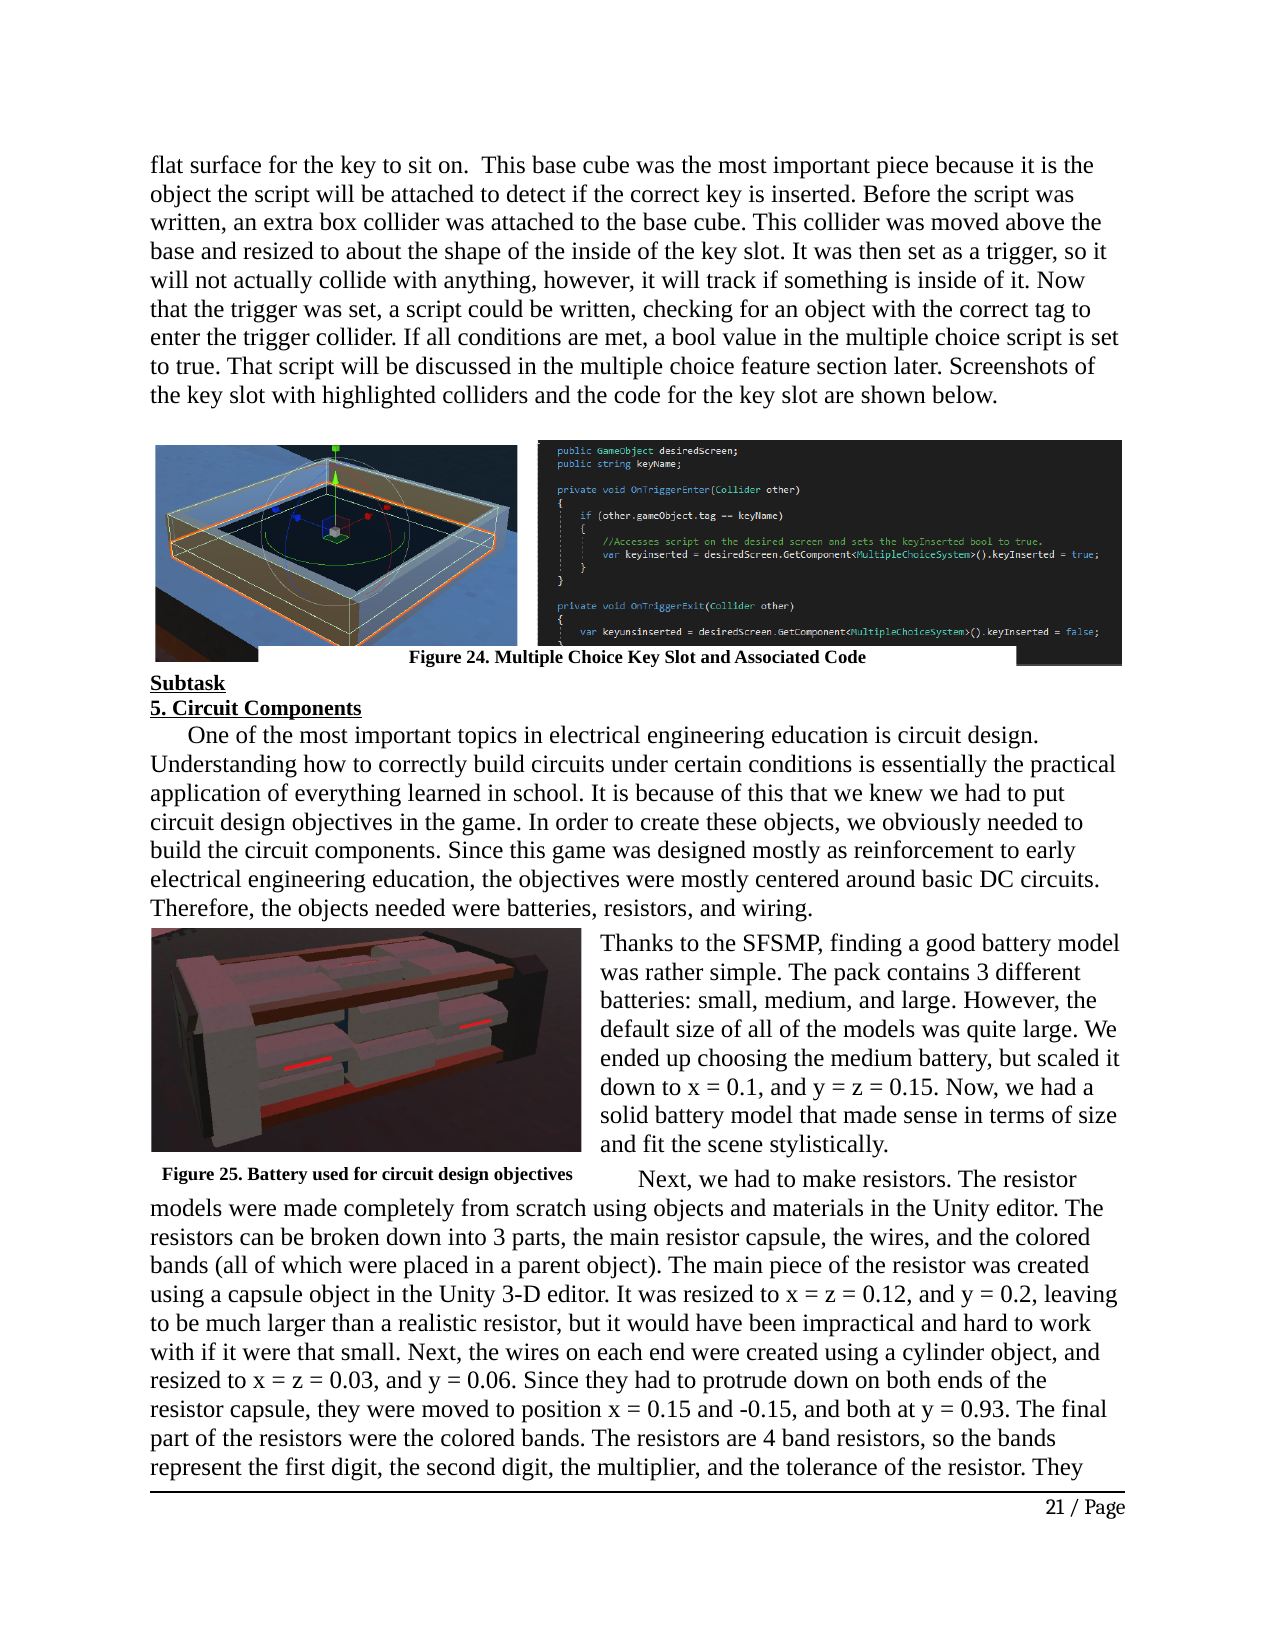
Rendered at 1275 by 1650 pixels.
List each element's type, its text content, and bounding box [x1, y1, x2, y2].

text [150, 150, 1125, 409]
picture [154, 445, 518, 661]
picture [150, 928, 582, 1151]
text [150, 1164, 1125, 1481]
picture [537, 440, 1122, 666]
text One of the most important topics in electrical engineering education is circuit design. Understanding how to correctly build circuits under certain conditions is essentially the practical application of everything learned in school. It is because of this that we knew we had to put circuit design objectives in the game. In order to create these objects, we obviously needed to build the circuit components. Since this game was designed mostly as reinforcement to early electrical engineering education, the objectives were mostly centered around basic DC circuits. Therefore, the objects needed were batteries, resistors, and wiring. [150, 721, 1125, 922]
